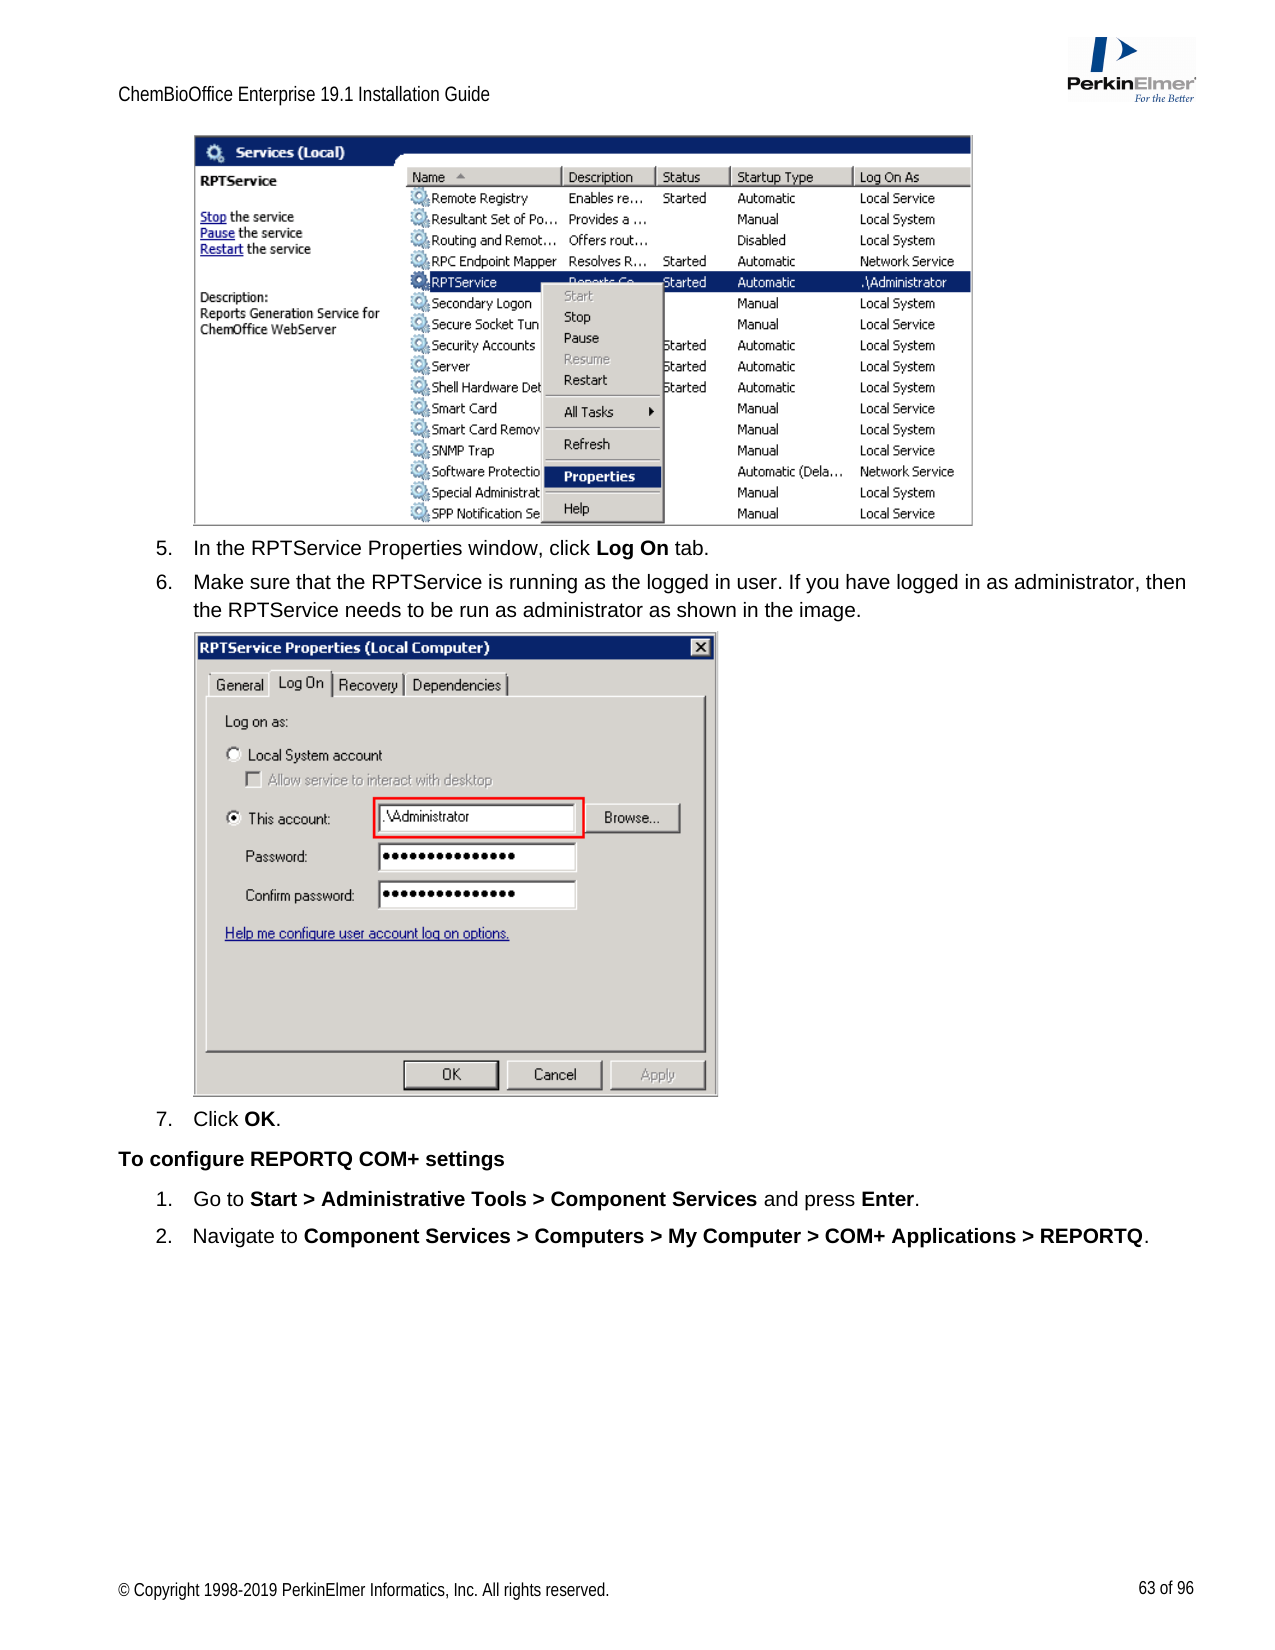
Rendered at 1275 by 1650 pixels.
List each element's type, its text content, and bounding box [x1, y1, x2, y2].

list Click OK. [156, 1107, 1204, 1131]
picture [193, 135, 973, 526]
text To configure REPORTQ COM+ settings [118, 1147, 1204, 1171]
picture [1067, 37, 1197, 102]
list Navigate to Component Services > Computers > My Computer > COM+ Applications > REPORTQ. [155, 1224, 1204, 1248]
list Make sure that the RPTService is running as the logged in user. If you have logged in as administrator, then the RPTService needs to be run as administrator as shown in the image. [156, 570, 1204, 621]
list Go to Start > Administrative Tools > Component Services and press Enter. [156, 1187, 1204, 1211]
picture [193, 631, 719, 1097]
list In the RPTService Properties window, click Log On tab. [156, 536, 1204, 560]
